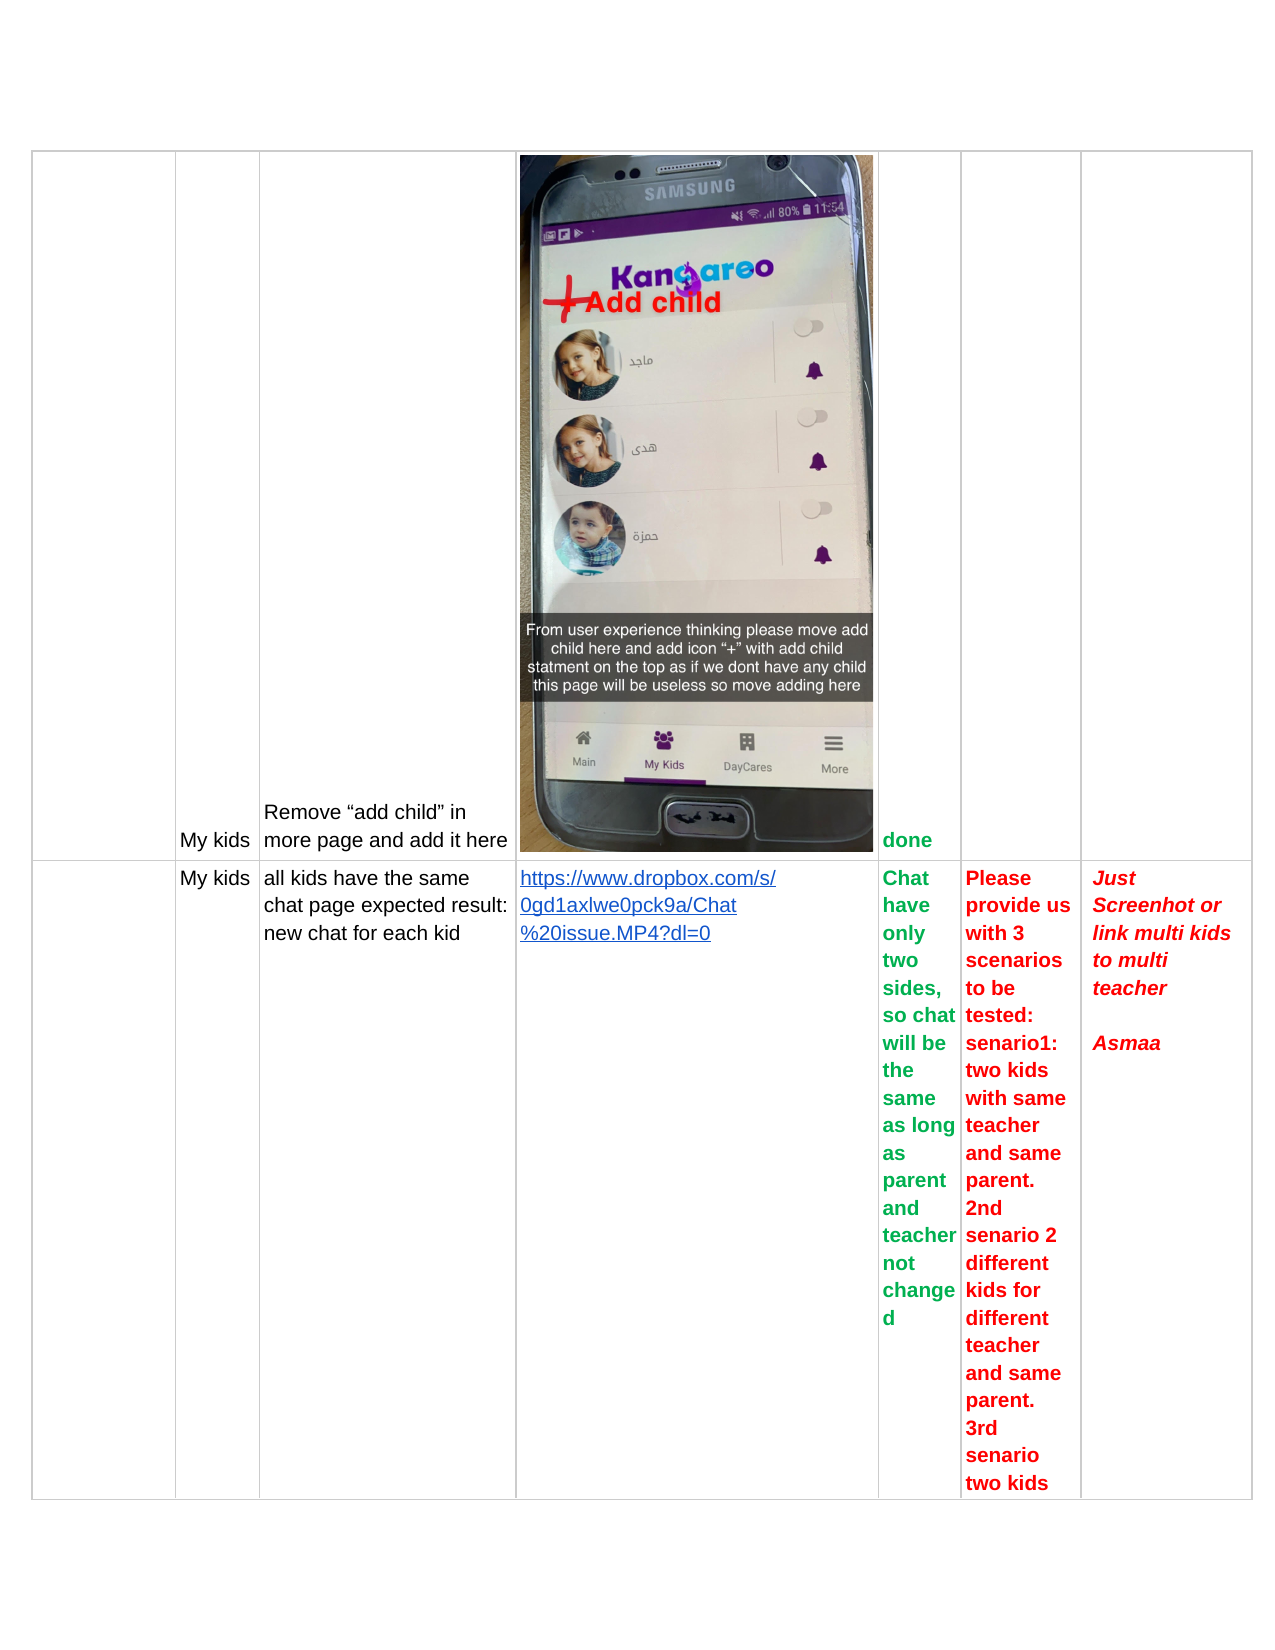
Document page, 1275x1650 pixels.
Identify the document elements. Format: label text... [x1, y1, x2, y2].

table_cell done [879, 152, 960, 859]
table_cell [879, 861, 960, 1498]
table_cell My kids [176, 152, 259, 859]
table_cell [517, 861, 878, 1498]
picture [520, 155, 874, 852]
table_cell [33, 152, 175, 859]
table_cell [260, 861, 515, 1498]
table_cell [1082, 861, 1251, 1498]
table_cell [33, 861, 175, 1498]
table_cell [962, 861, 1080, 1498]
table_cell Remove “add child” in more page and add it here [260, 152, 515, 859]
table_cell [517, 152, 878, 859]
table_cell [1082, 152, 1251, 859]
table_cell [962, 152, 1080, 859]
table_cell My kids [176, 861, 259, 1498]
